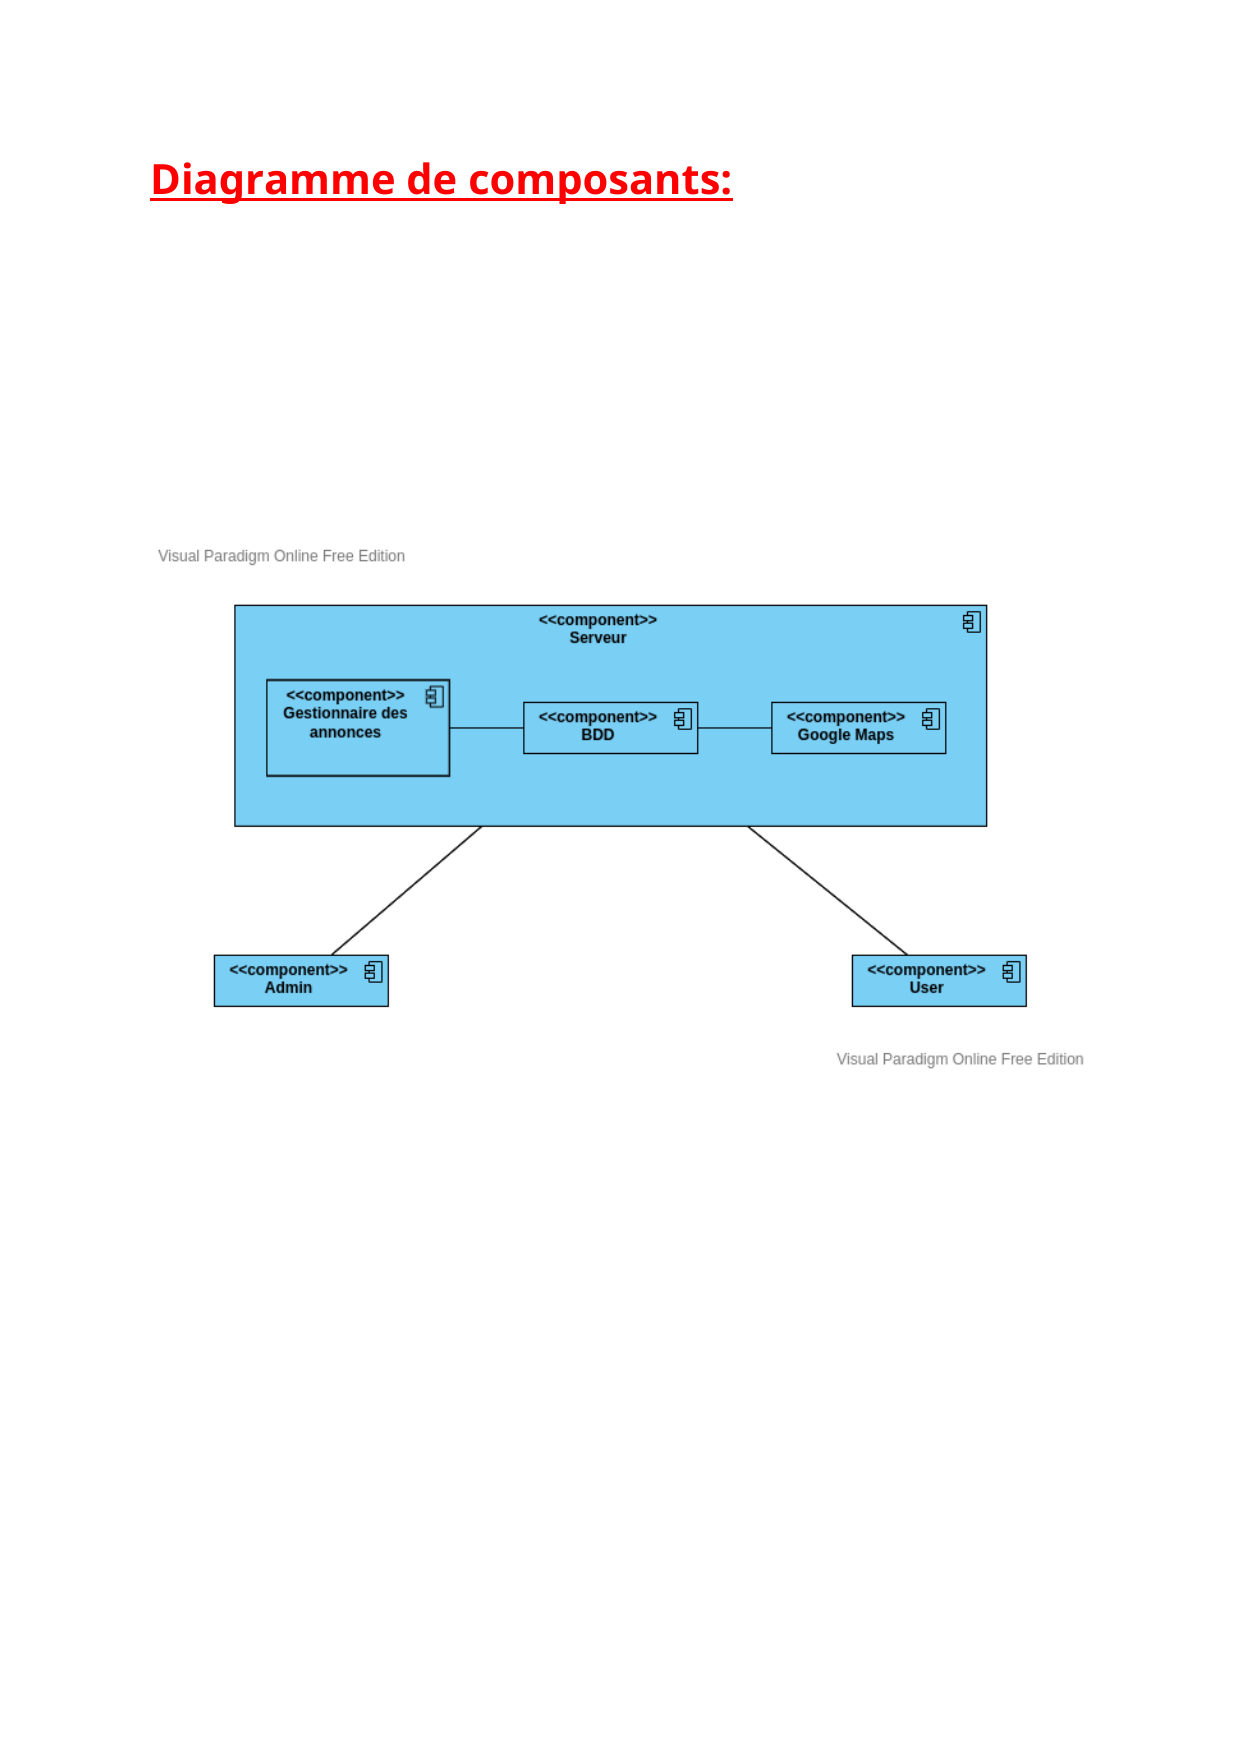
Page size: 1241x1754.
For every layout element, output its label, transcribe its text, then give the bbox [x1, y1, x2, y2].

text Diagramme de composants: [150, 150, 1090, 207]
picture [150, 541, 1091, 1071]
